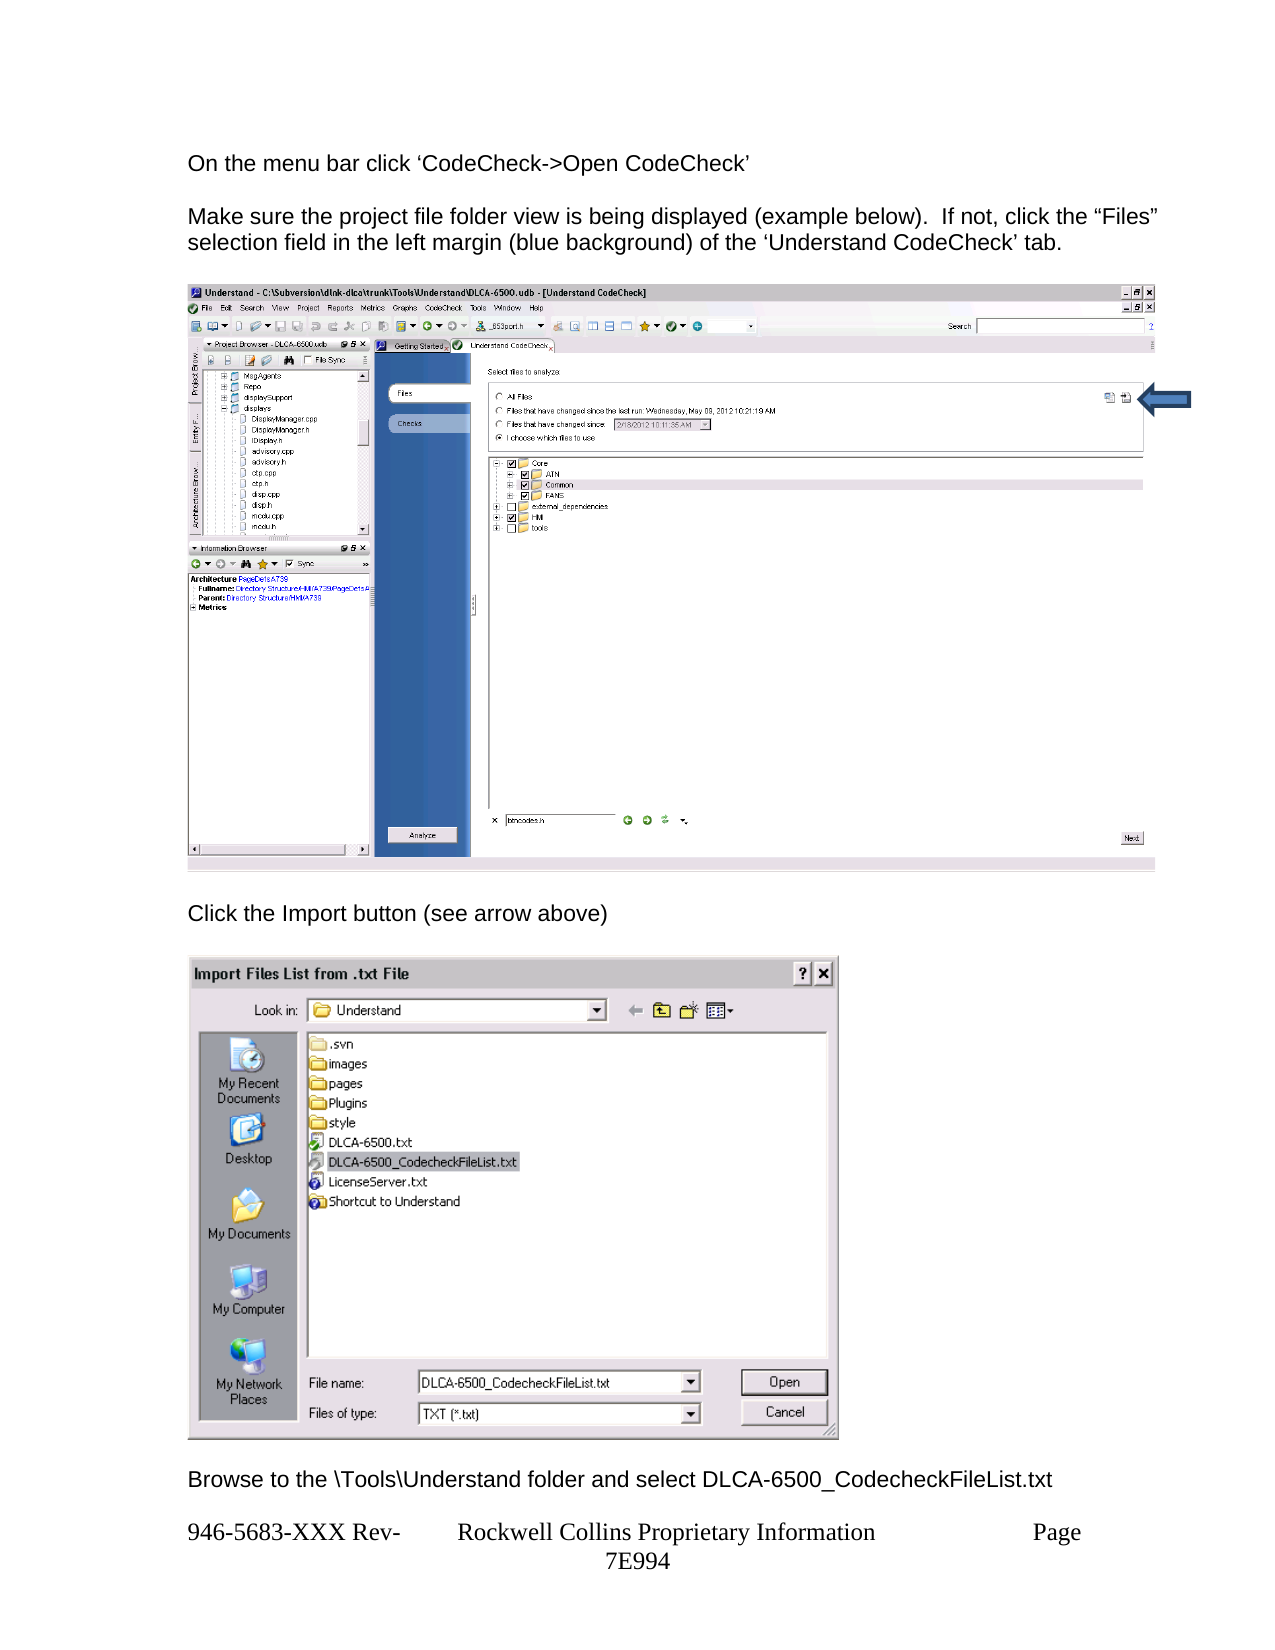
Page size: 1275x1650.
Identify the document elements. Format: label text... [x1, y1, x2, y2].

text Browse to the \Tools\Understand folder and select DLCA-6500_CodecheckFileList.txt [187, 1466, 1162, 1492]
picture [187, 284, 1155, 872]
text Click the Import button (see arrow above) [187, 900, 1162, 927]
text On the menu bar click ‘CodeCheck->Open CodeCheck’ [187, 150, 1162, 176]
picture [187, 955, 839, 1440]
text Make sure the project file folder view is being displayed (example below). If not, click the “Files” selection field in the left margin (blue background) of the ‘Understand CodeCheck’ tab. [187, 203, 1162, 255]
